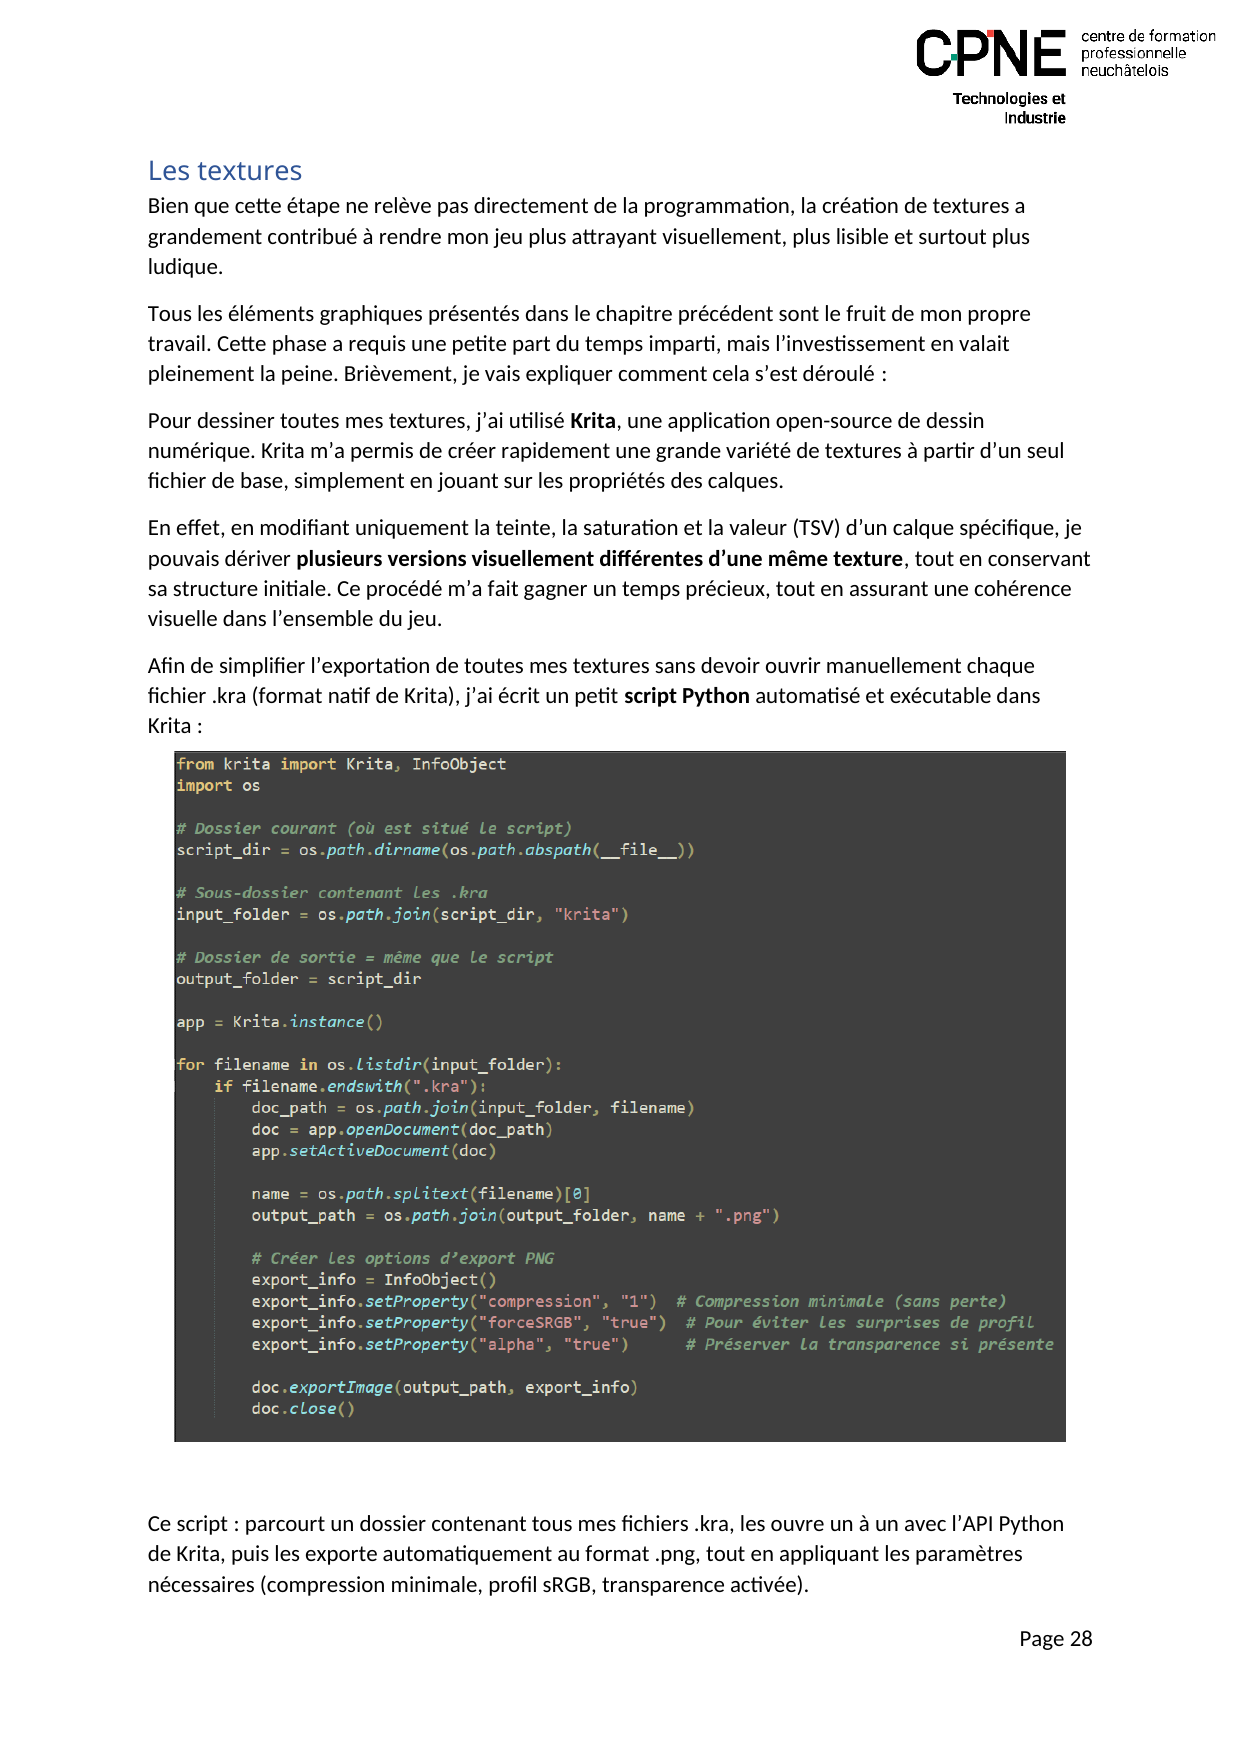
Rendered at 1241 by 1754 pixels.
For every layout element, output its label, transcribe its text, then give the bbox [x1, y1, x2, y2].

text Afin de simplifier l’exportation de toutes mes textures sans devoir ouvrir manuellement chaque fichier .kra (format natif de Krita), j’ai écrit un petit script Python automatisé et exécutable dans Krita : [148, 651, 1093, 739]
picture [916, 29, 1216, 124]
text Bien que cette étape ne relève pas directement de la programmation, la création de textures a grandement contribué à rendre mon jeu plus attrayant visuellement, plus lisible et surtout plus ludique. [148, 192, 1093, 280]
text Pour dessiner toutes mes textures, j’ai utilisé Krita, une application open-source de dessin numérique. Krita m’a permis de créer rapidement une grande variété de textures à partir d’un seul fichier de base, simplement en jouant sur les propriétés des calques. [148, 406, 1093, 494]
picture [174, 751, 1066, 1442]
subtitle Les textures [148, 152, 1093, 189]
text En effet, en modifiant uniquement la teinte, la saturation et la valeur (TSV) d’un calque spécifique, je pouvais dériver plusieurs versions visuellement différentes d’une même texture, tout en conservant sa structure initiale. Ce procédé m’a fait gagner un temps précieux, tout en assurant une cohérence visuelle dans l’ensemble du jeu. [148, 513, 1093, 632]
text Tous les éléments graphiques présentés dans le chapitre précédent sont le fruit de mon propre travail. Cette phase a requis une petite part du temps imparti, mais l’investissement en valait pleinement la peine. Brièvement, je vais expliquer comment cela s’est déroulé : [148, 299, 1093, 387]
text Ce script : parcourt un dossier contenant tous mes fichiers .kra, les ouvre un à un avec l’API Python de Krita, puis les exporte automatiquement au format .png, tout en appliquant les paramètres nécessaires (compression minimale, profil sRGB, transparence activée). [148, 1509, 1093, 1598]
